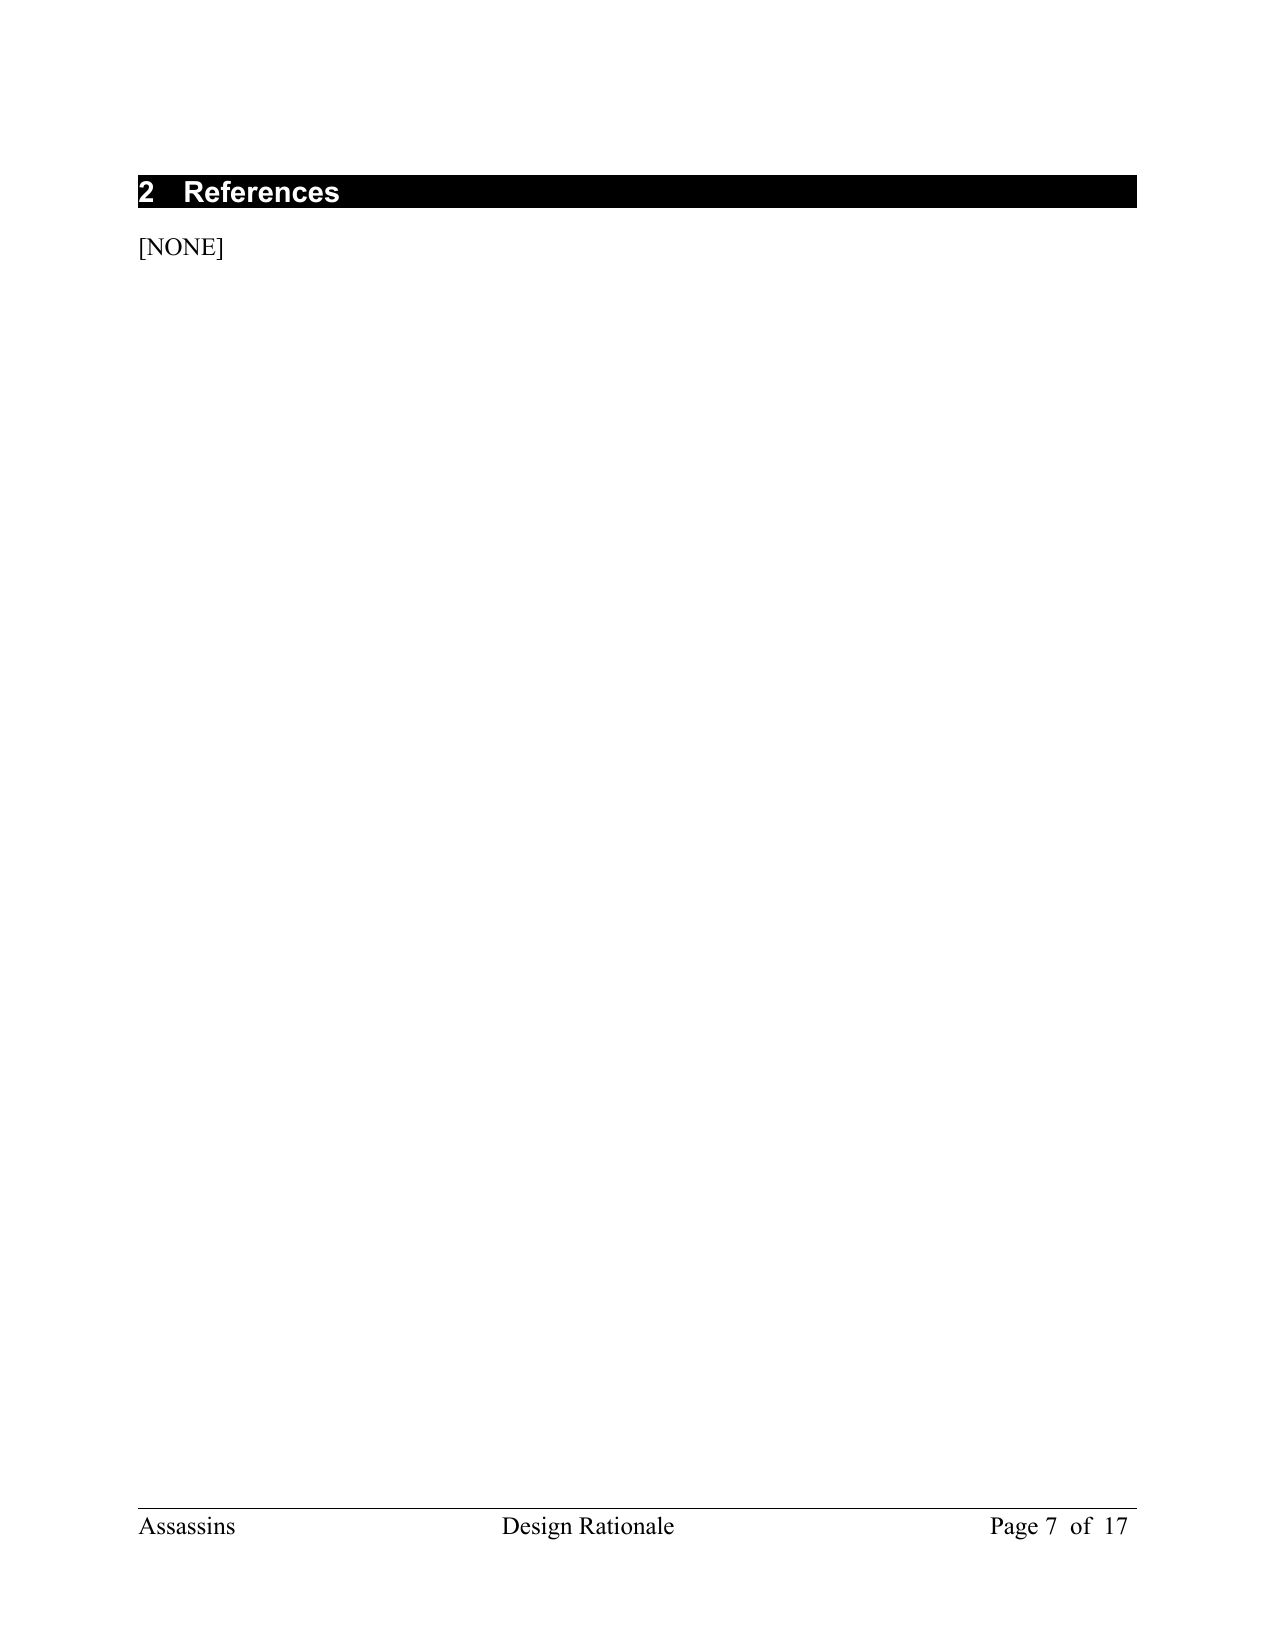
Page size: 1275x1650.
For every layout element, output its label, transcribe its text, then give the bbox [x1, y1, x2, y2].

text [NONE] [138, 232, 1137, 260]
subtitle References [138, 175, 1137, 208]
